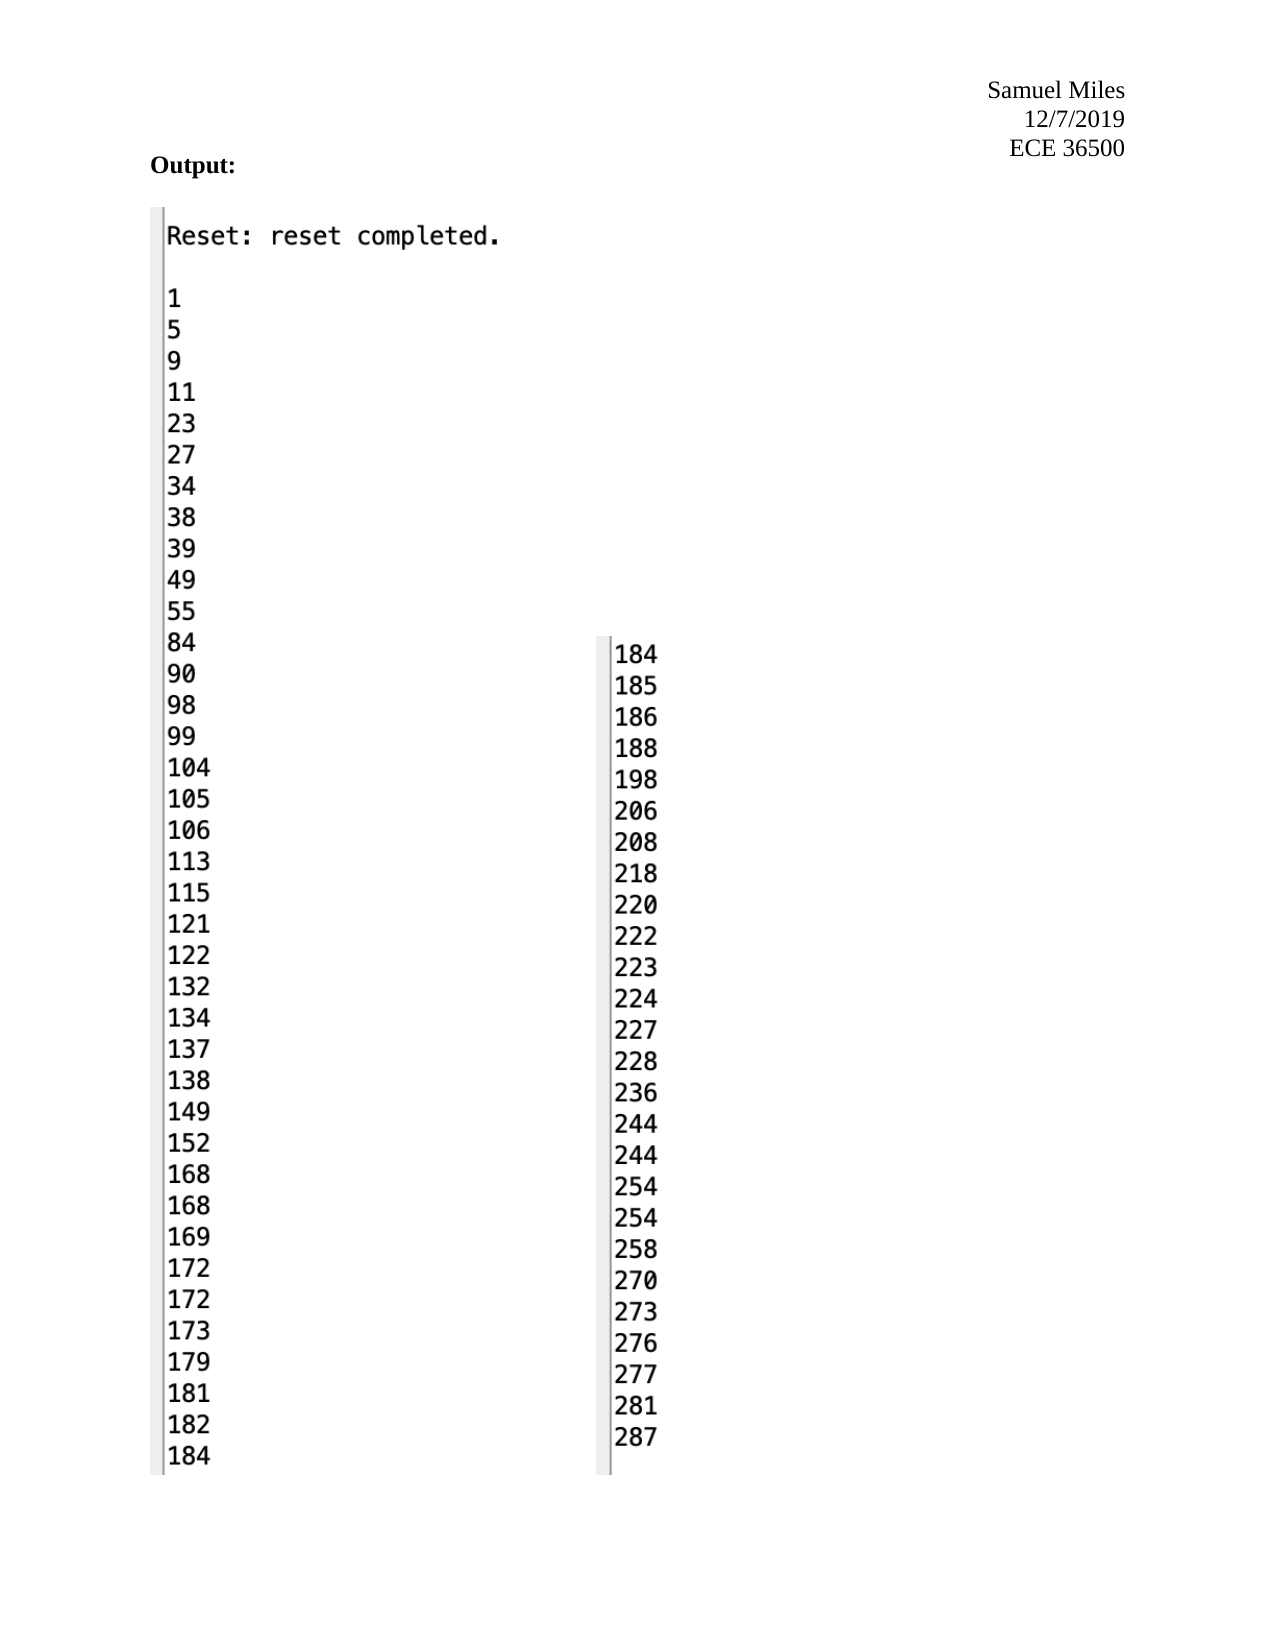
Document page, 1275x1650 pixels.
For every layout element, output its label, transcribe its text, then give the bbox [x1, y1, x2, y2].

picture [150, 207, 1046, 1475]
text Output: [150, 150, 1125, 179]
